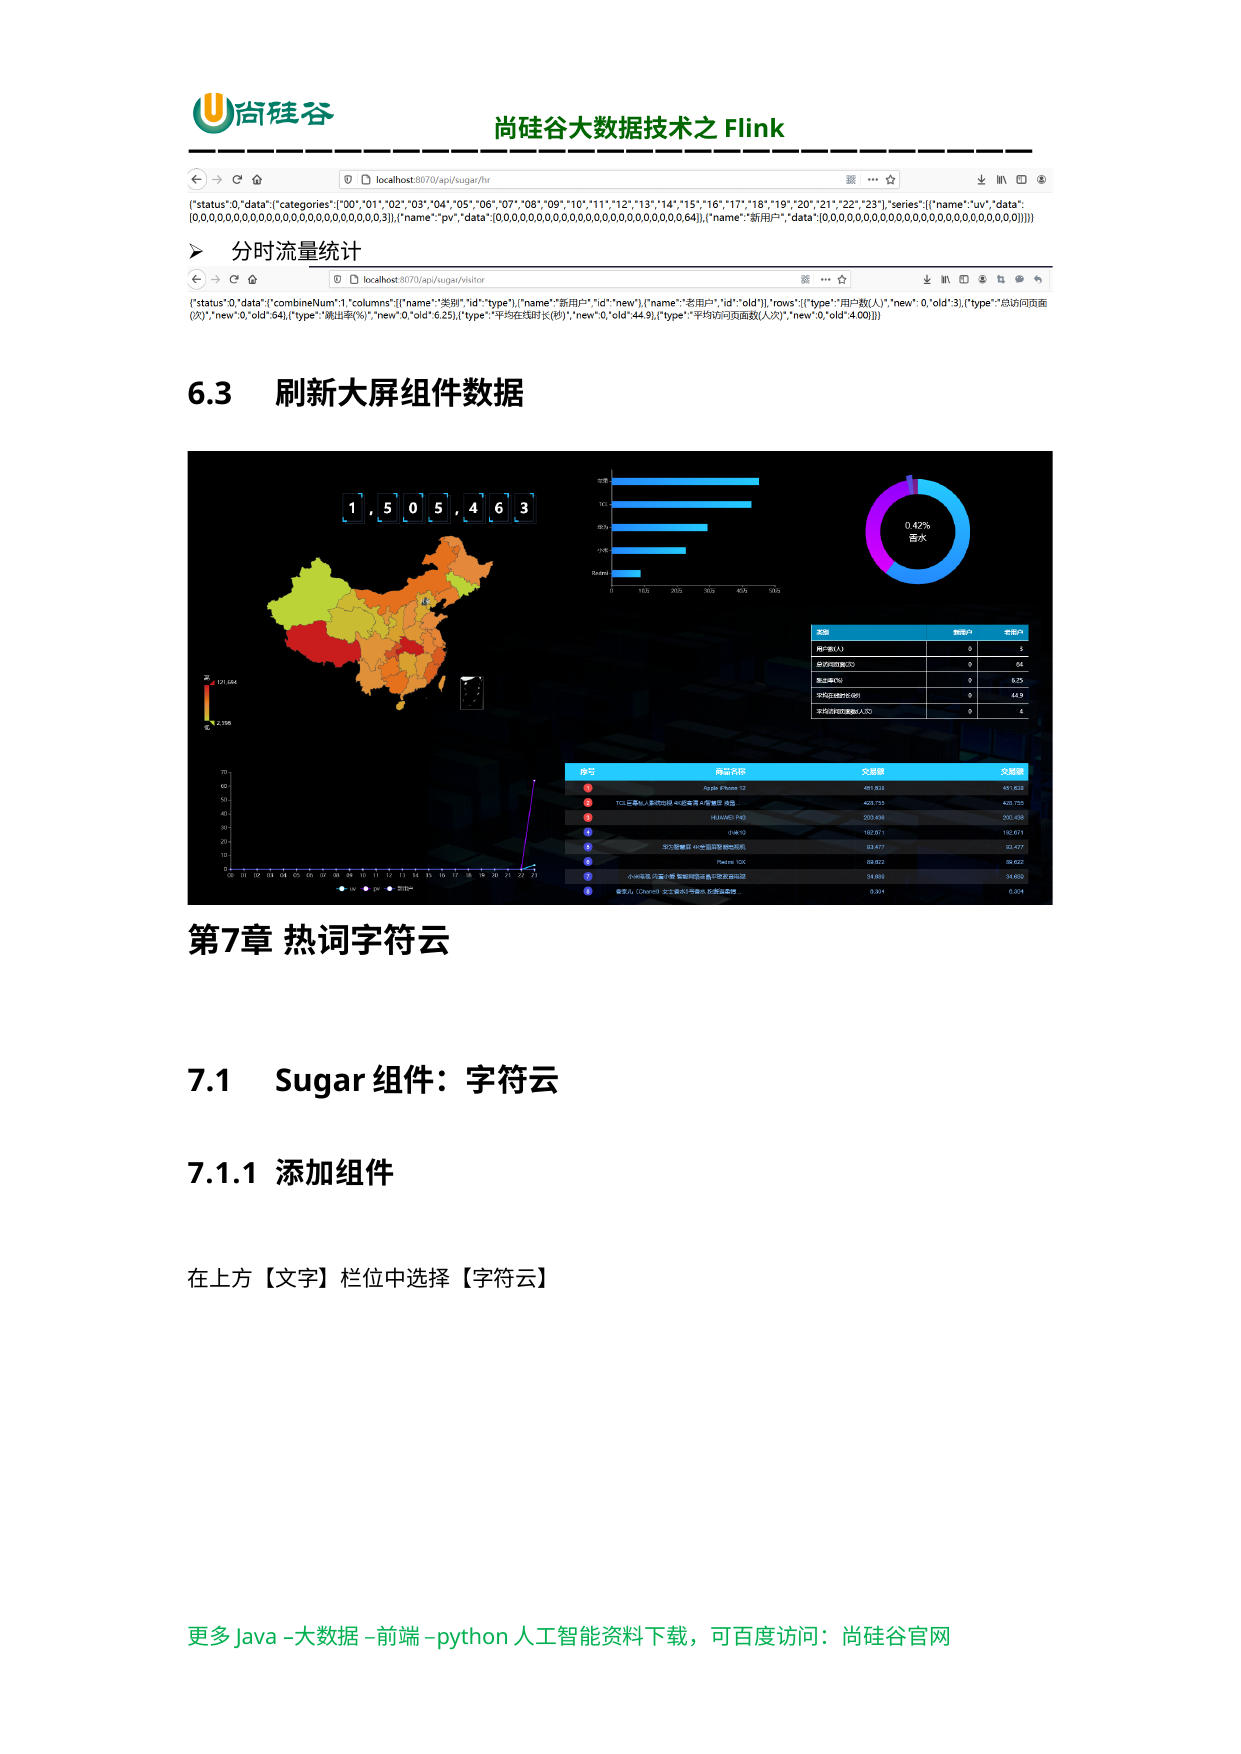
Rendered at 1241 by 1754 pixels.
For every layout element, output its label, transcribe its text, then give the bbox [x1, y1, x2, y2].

picture [187, 266, 1053, 331]
subtitle 热词字符云 [187, 905, 1053, 970]
subtitle 刷新大屏组件数据 [187, 358, 1053, 423]
picture [187, 88, 338, 138]
text 在上方【文字】栏位中选择【字符云】 [187, 1261, 1053, 1293]
subtitle Sugar组件：字符云 [187, 1046, 1053, 1111]
picture [187, 451, 1053, 905]
subtitle 添加组件 [187, 1138, 1053, 1203]
list 分时流量统计 [187, 234, 1053, 266]
picture [187, 168, 1053, 234]
